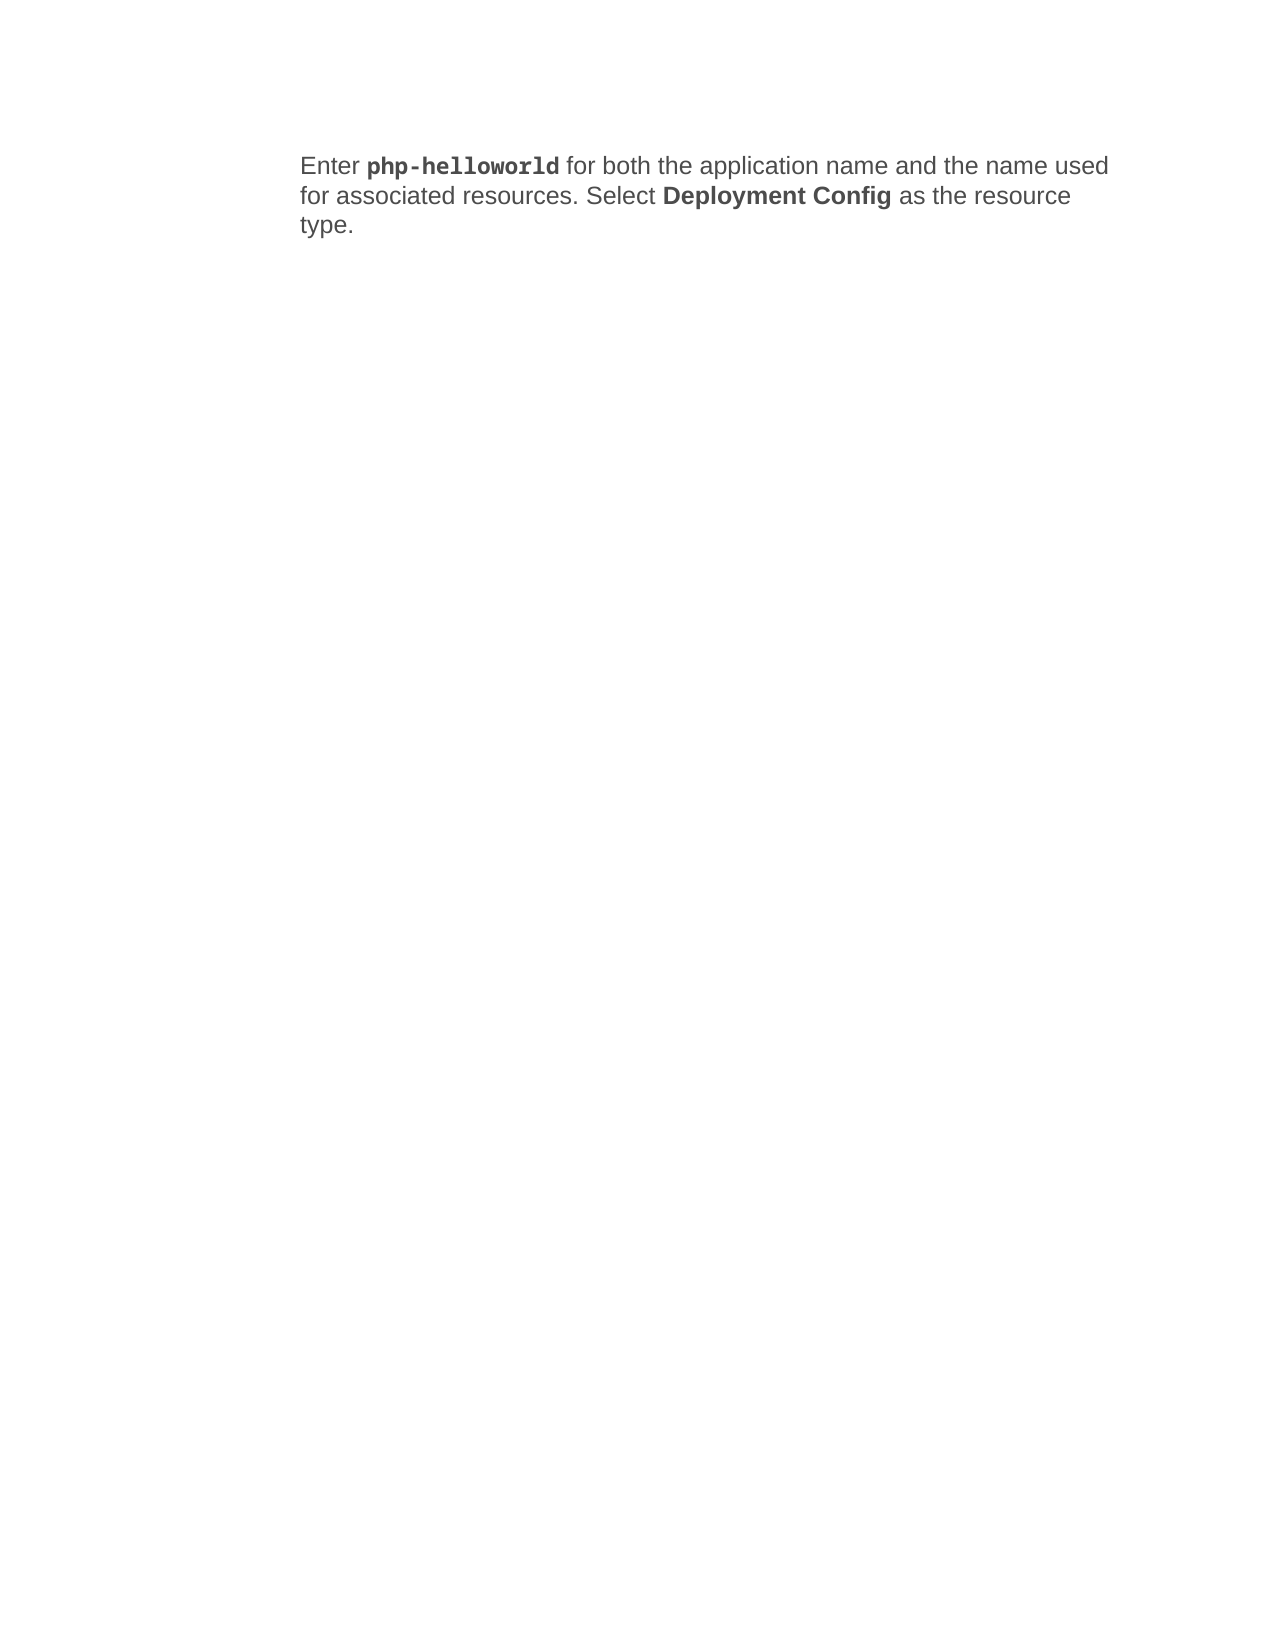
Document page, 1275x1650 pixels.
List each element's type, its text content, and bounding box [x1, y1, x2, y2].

text Enter php-helloworld for both the application name and the name used for associated resources. Select Deployment Config as the resource type. [300, 150, 1125, 239]
